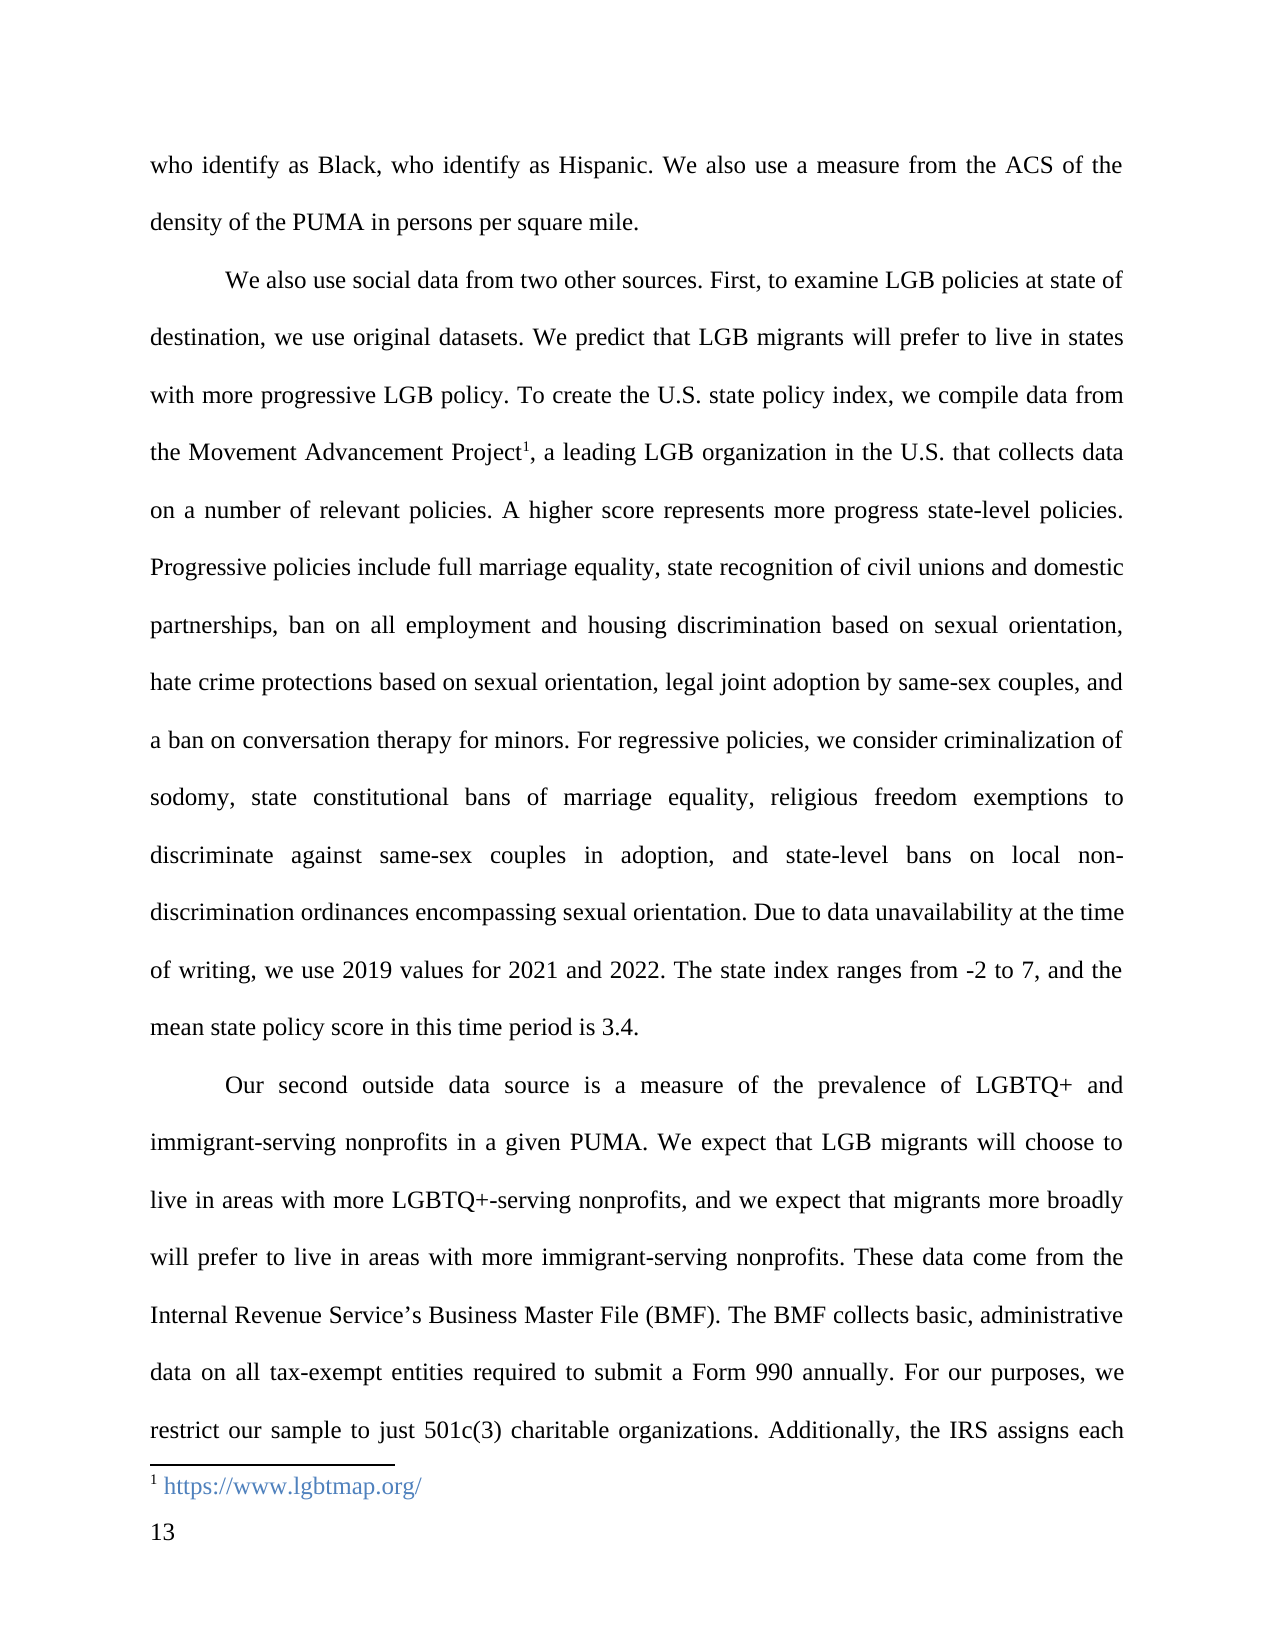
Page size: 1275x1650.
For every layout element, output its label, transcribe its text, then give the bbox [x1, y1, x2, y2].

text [150, 1070, 1125, 1444]
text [150, 150, 1125, 236]
text We also use social data from two other sources. First, to examine LGB policies at state of destination, we use original datasets. We predict that LGB migrants will prefer to live in states with more progressive LGB policy. To create the U.S. state policy index, we compile data from the Movement Advancement Project, a leading LGB organization in the U.S. that collects data on a number of relevant policies. A higher score represents more progress state-level policies. Progressive policies include full marriage equality, state recognition of civil unions and domestic partnerships, ban on all employment and housing discrimination based on sexual orientation, hate crime protections based on sexual orientation, legal joint adoption by same-sex couples, and a ban on conversation therapy for minors. For regressive policies, we consider criminalization of sodomy, state constitutional bans of marriage equality, religious freedom exemptions to discriminate against same-sex couples in adoption, and state-level bans on local non-discrimination ordinances encompassing sexual orientation. Due to data unavailability at the time of writing, we use 2019 values for 2021 and 2022. The state index ranges from -2 to 7, and the mean state policy score in this time period is 3.4. [150, 265, 1125, 1041]
